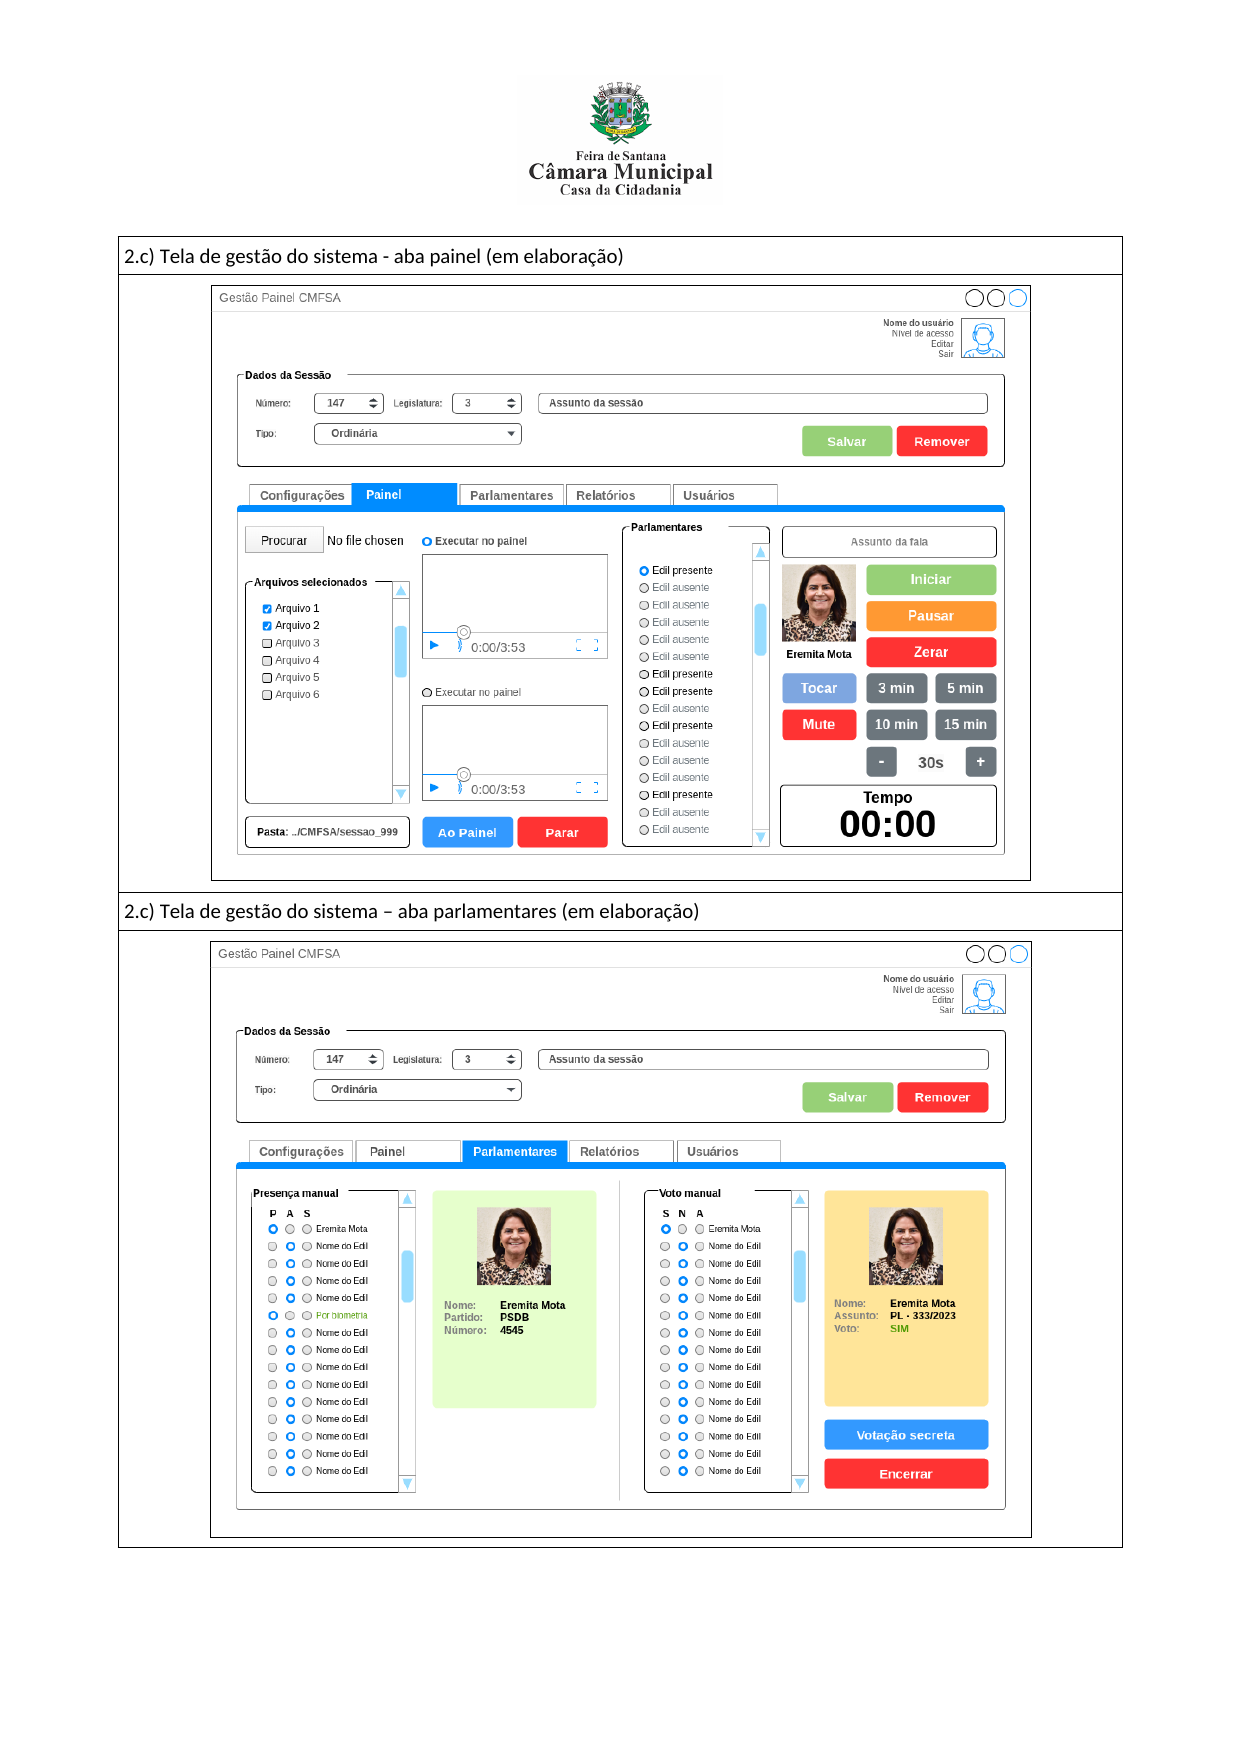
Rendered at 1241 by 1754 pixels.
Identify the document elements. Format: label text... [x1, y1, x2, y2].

table_header 2.c) Tela de gestão do sistema - aba painel (em elaboração) [119, 237, 1122, 274]
table_cell [119, 275, 1122, 892]
picture [517, 75, 724, 205]
picture [205, 936, 1036, 1542]
table_cell 2.c) Tela de gestão do sistema – aba parlamentares (em elaboração) [119, 893, 1122, 929]
picture [206, 281, 1035, 886]
table_cell [119, 931, 1122, 1547]
